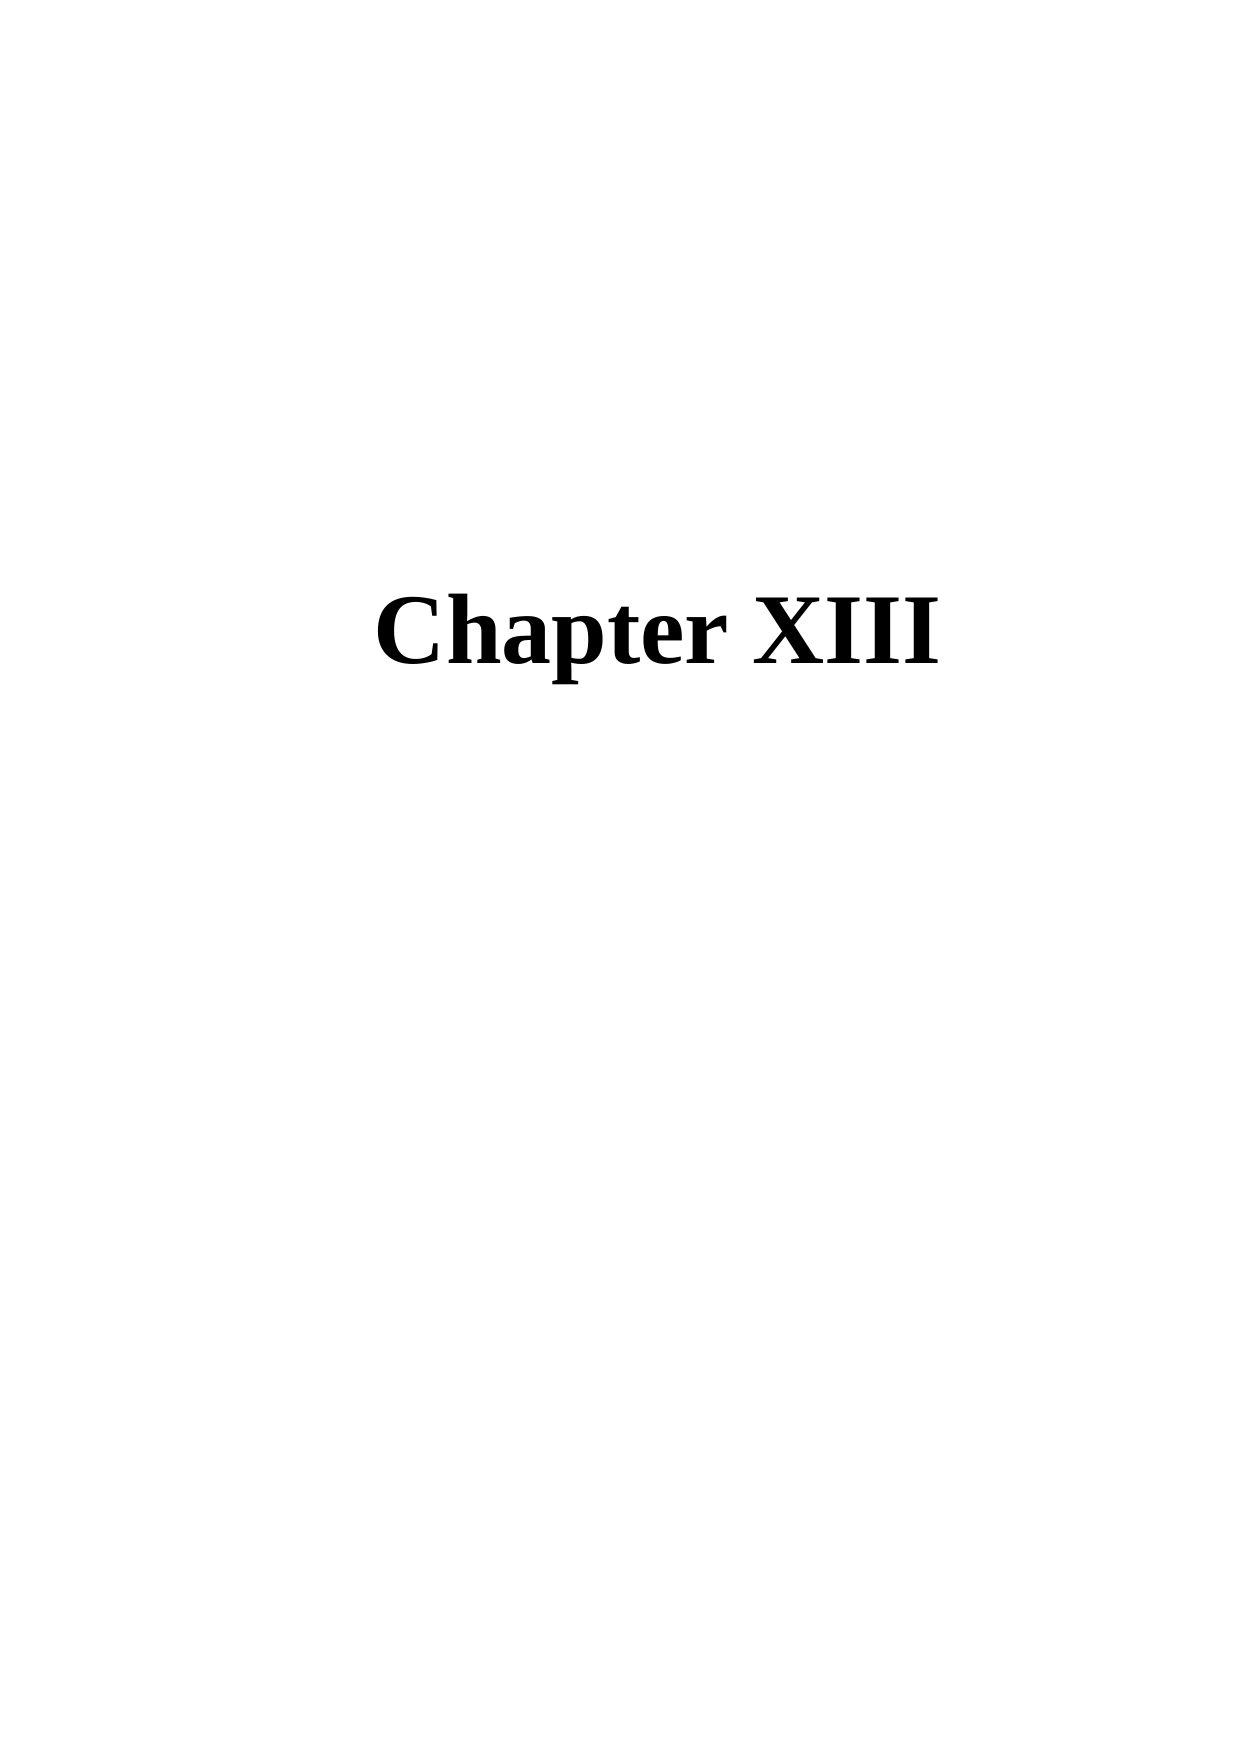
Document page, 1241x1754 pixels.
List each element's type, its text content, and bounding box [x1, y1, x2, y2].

text Chapter XIII [225, 570, 1090, 685]
